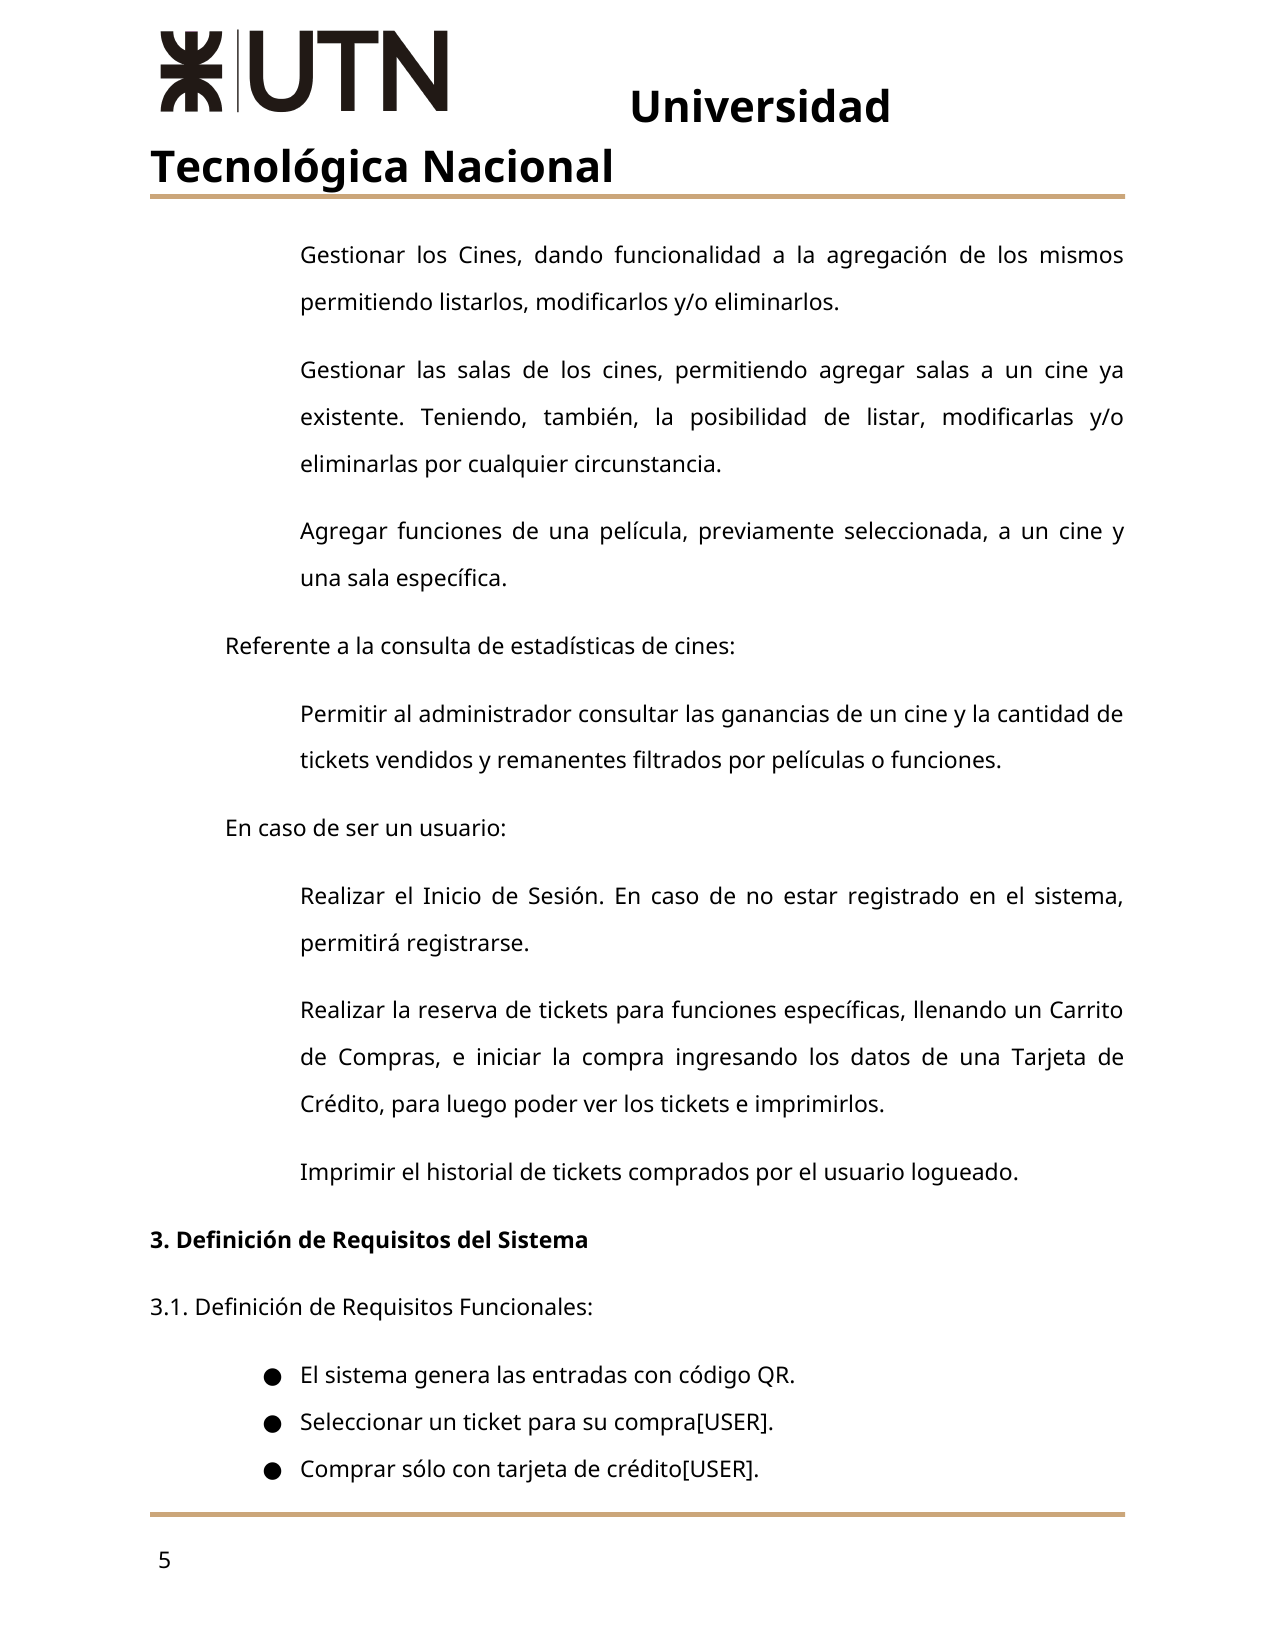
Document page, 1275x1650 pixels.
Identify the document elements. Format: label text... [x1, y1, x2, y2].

text Gestionar las salas de los cines, permitiendo agregar salas a un cine ya existente. Teniendo, también, la posibilidad de listar, modificarlas y/o eliminarlas por cualquier circunstancia. [300, 354, 1125, 479]
picture [150, 194, 1125, 199]
picture [150, 1512, 1125, 1517]
list El sistema genera las entradas con código QR. [262, 1359, 1125, 1390]
text Realizar el Inicio de Sesión. En caso de no estar registrado en el sistema, permitirá registrarse. [300, 880, 1125, 958]
list Seleccionar un ticket para su compra[USER]. [262, 1406, 1125, 1437]
list Comprar sólo con tarjeta de crédito[USER]. [262, 1453, 1125, 1484]
text Agregar funciones de una película, previamente seleccionada, a un cine y una sala específica. [300, 515, 1125, 593]
text En caso de ser un usuario: [150, 812, 1125, 843]
text 3. Definición de Requisitos del Sistema [150, 1223, 1125, 1255]
text Realizar la reserva de tickets para funciones específicas, llenando un Carrito de Compras, e iniciar la compra ingresando los datos de una Tarjeta de Crédito, para luego poder ver los tickets e imprimirlos. [300, 994, 1125, 1119]
picture [150, 20, 629, 123]
text Imprimir el historial de tickets comprados por el usuario logueado. [150, 1156, 1125, 1187]
text Permitir al administrador consultar las ganancias de un cine y la cantidad de tickets vendidos y remanentes filtrados por películas o funciones. [300, 697, 1125, 776]
text Referente a la consulta de estadísticas de cines: [150, 630, 1125, 661]
text 3.1. Definición de Requisitos Funcionales: [150, 1291, 1125, 1322]
text Gestionar los Cines, dando funcionalidad a la agregación de los mismos permitiendo listarlos, modificarlos y/o eliminarlos. [300, 239, 1125, 317]
